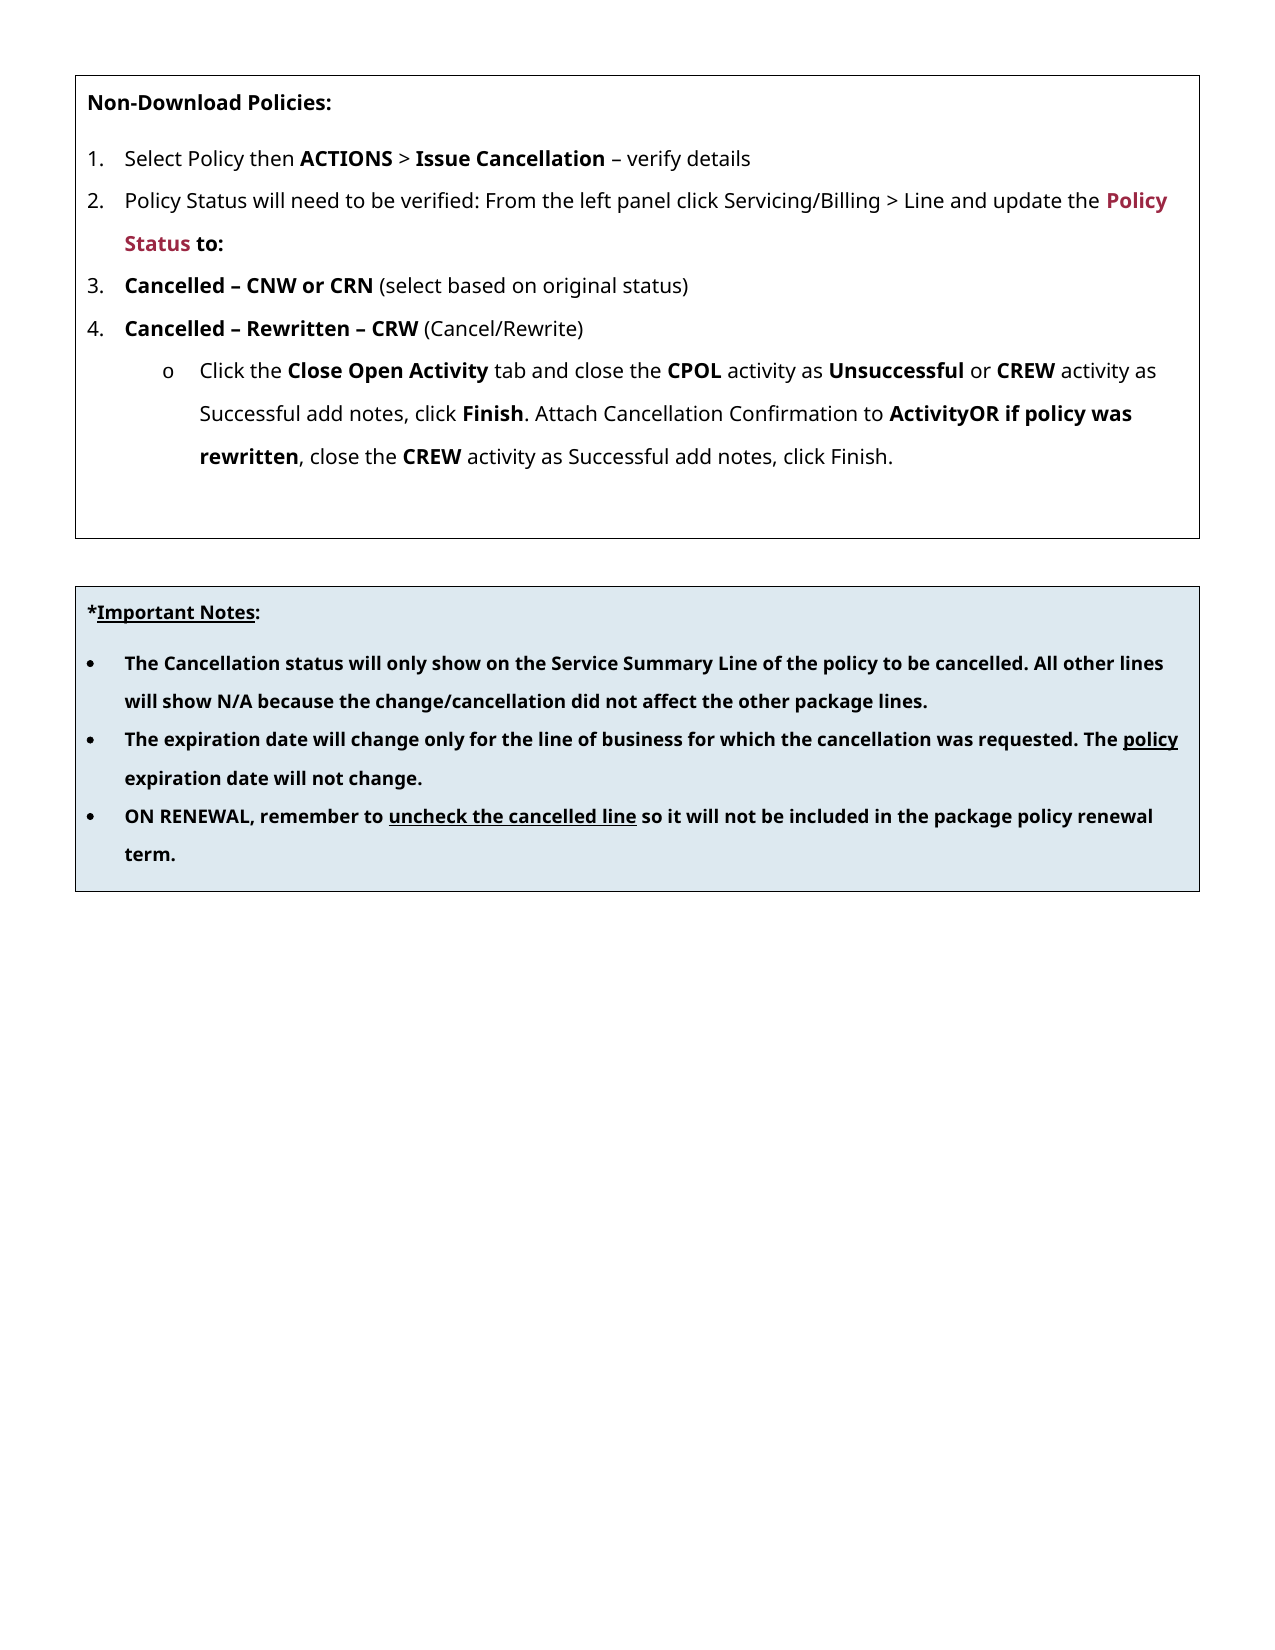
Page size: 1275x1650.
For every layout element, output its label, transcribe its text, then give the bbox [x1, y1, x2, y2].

table_header *Important Notes: The Cancellation status will only show on the Service Summary Line of the policy to be cancelled. All other lines will show N/A because the change/cancellation did not affect the other package lines. The expiration date will change only for the line of business for which the cancellation was requested. The policy expiration date will not change. ON RENEWAL, remember to uncheck the cancelled line so it will not be included in the package policy renewal term. [76, 587, 1199, 891]
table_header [76, 76, 1199, 537]
